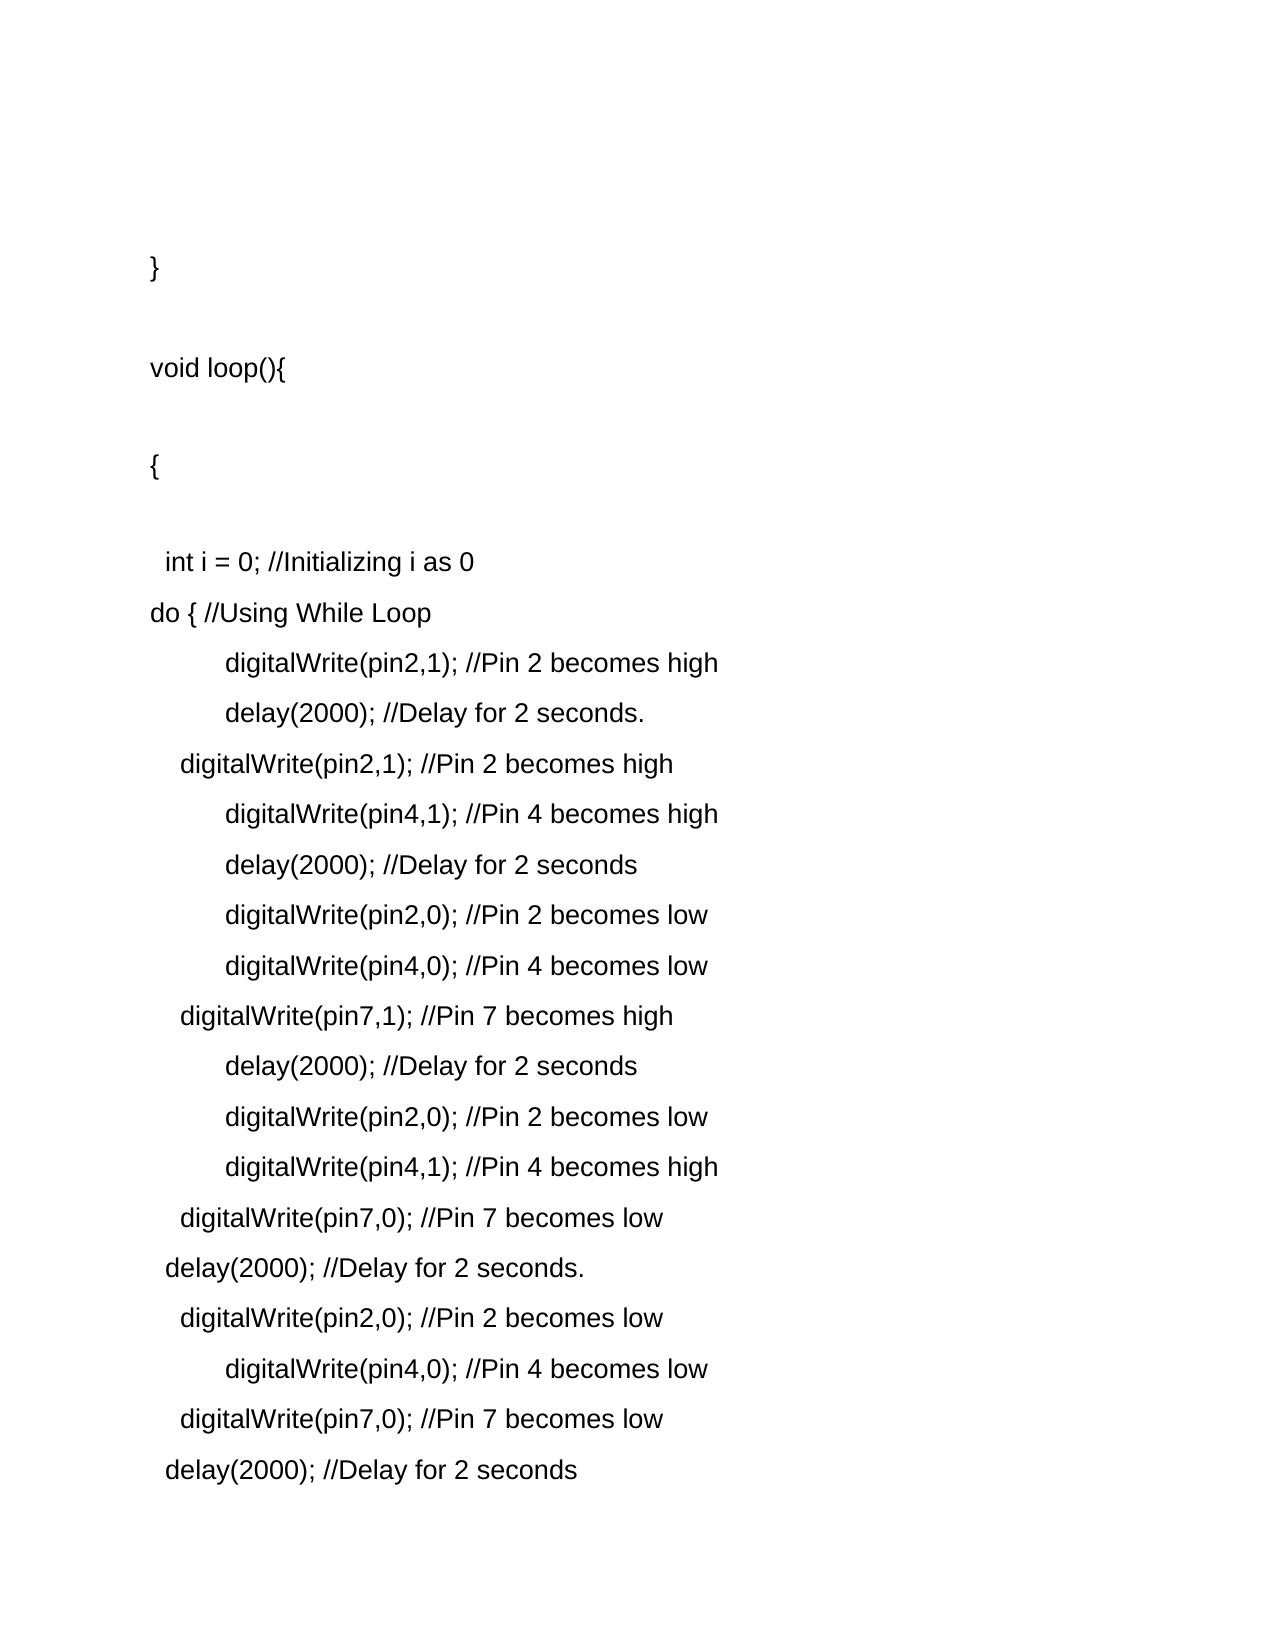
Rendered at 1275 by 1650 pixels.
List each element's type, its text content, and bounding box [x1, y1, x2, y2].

text digitalWrite(pin4,0); //Pin 4 becomes low [150, 949, 1125, 981]
text digitalWrite(pin4,1); //Pin 4 becomes high [150, 798, 1125, 829]
text digitalWrite(pin7,0); //Pin 7 becomes low [150, 1202, 1125, 1233]
text { [150, 449, 1125, 480]
text digitalWrite(pin2,0); //Pin 2 becomes low [150, 899, 1125, 930]
text void loop(){ [150, 352, 1125, 383]
text digitalWrite(pin4,0); //Pin 4 becomes low [150, 1353, 1125, 1384]
text delay(2000); //Delay for 2 seconds [150, 1454, 1125, 1485]
text delay(2000); //Delay for 2 seconds [150, 849, 1125, 880]
text digitalWrite(pin2,0); //Pin 2 becomes low [150, 1302, 1125, 1334]
text digitalWrite(pin2,1); //Pin 2 becomes high [150, 748, 1125, 779]
text delay(2000); //Delay for 2 seconds. [150, 1252, 1125, 1283]
text digitalWrite(pin7,1); //Pin 7 becomes high [150, 1000, 1125, 1031]
text do { //Using While Loop [150, 597, 1125, 628]
text delay(2000); //Delay for 2 seconds [150, 1050, 1125, 1082]
text digitalWrite(pin4,1); //Pin 4 becomes high [150, 1151, 1125, 1182]
text digitalWrite(pin2,1); //Pin 2 becomes high [150, 647, 1125, 678]
text int i = 0; //Initializing i as 0 [150, 546, 1125, 577]
text digitalWrite(pin2,0); //Pin 2 becomes low [150, 1101, 1125, 1132]
text digitalWrite(pin7,0); //Pin 7 becomes low [150, 1403, 1125, 1434]
text } [150, 251, 1125, 282]
text delay(2000); //Delay for 2 seconds. [150, 697, 1125, 729]
